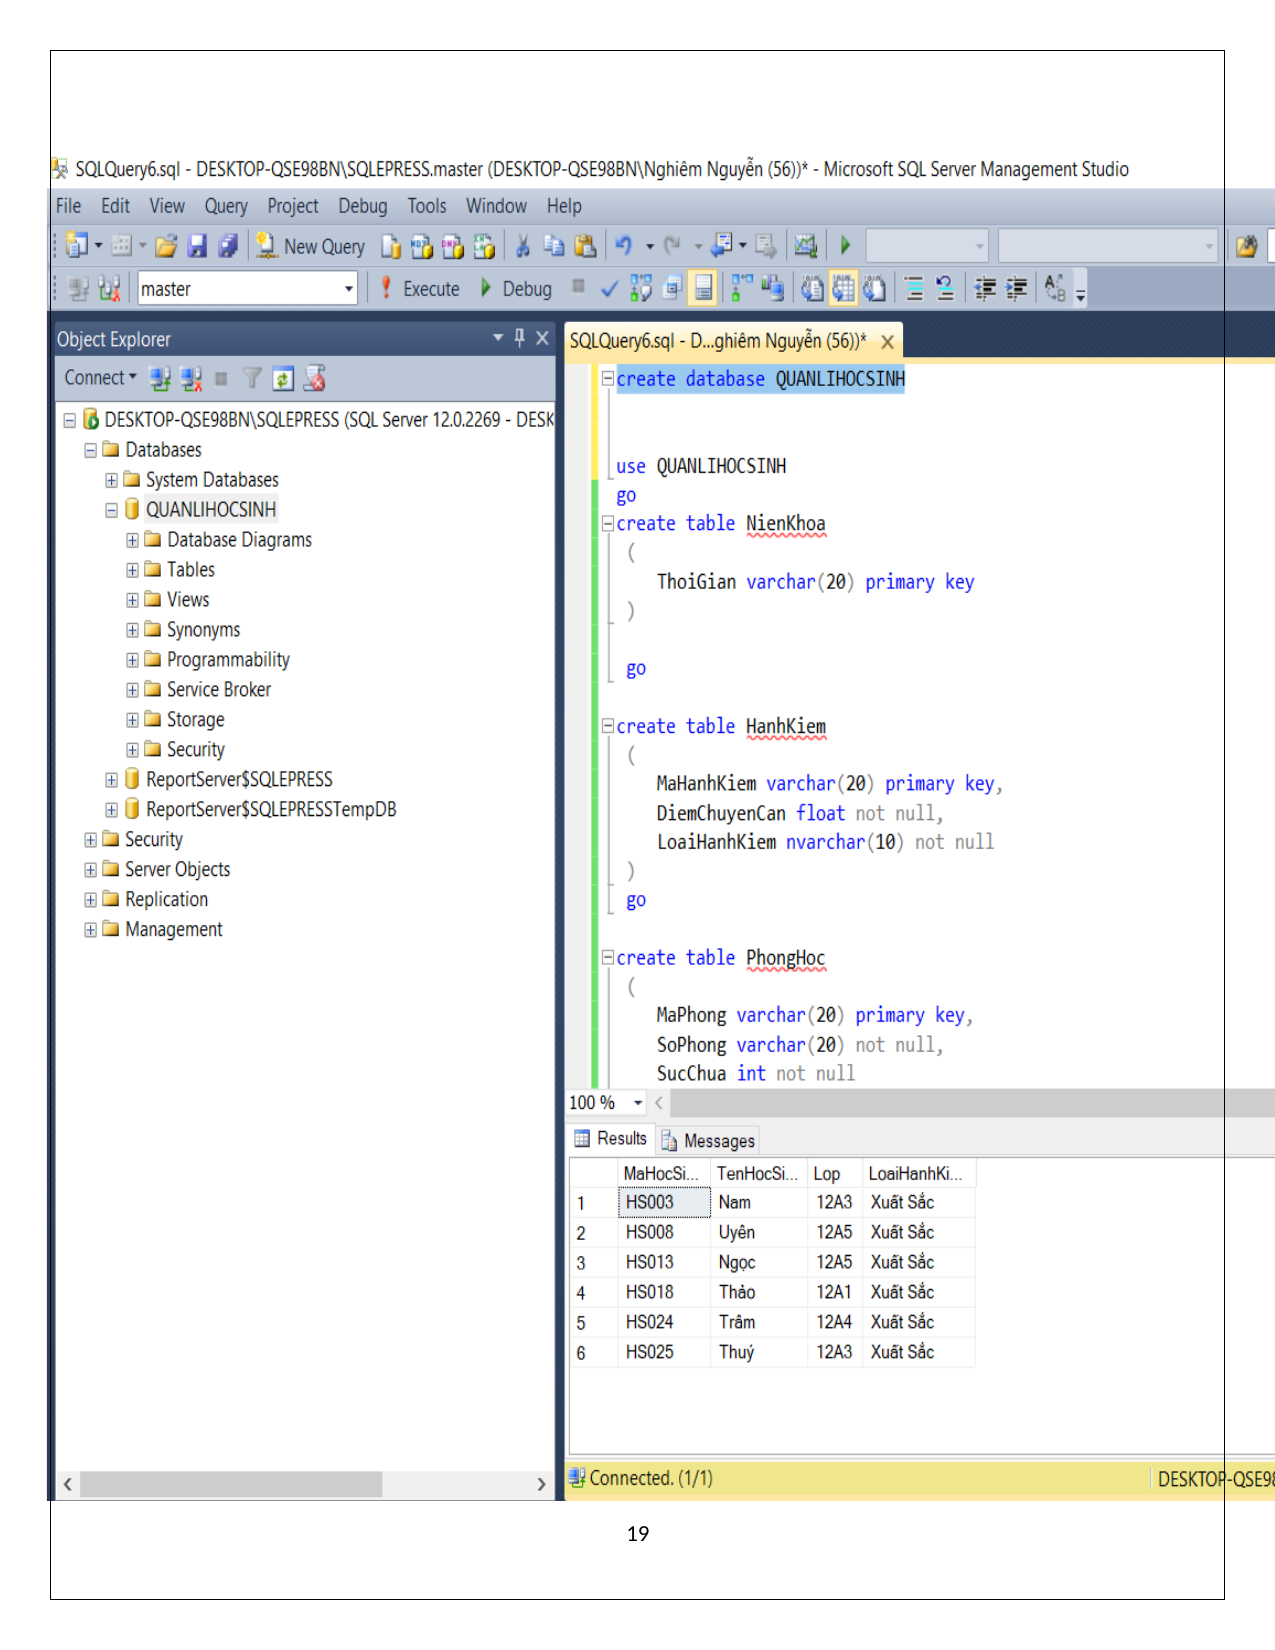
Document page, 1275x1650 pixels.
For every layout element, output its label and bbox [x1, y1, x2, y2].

picture [46, 150, 50, 1501]
picture [1225, 150, 1275, 1501]
picture [51, 150, 1224, 1501]
